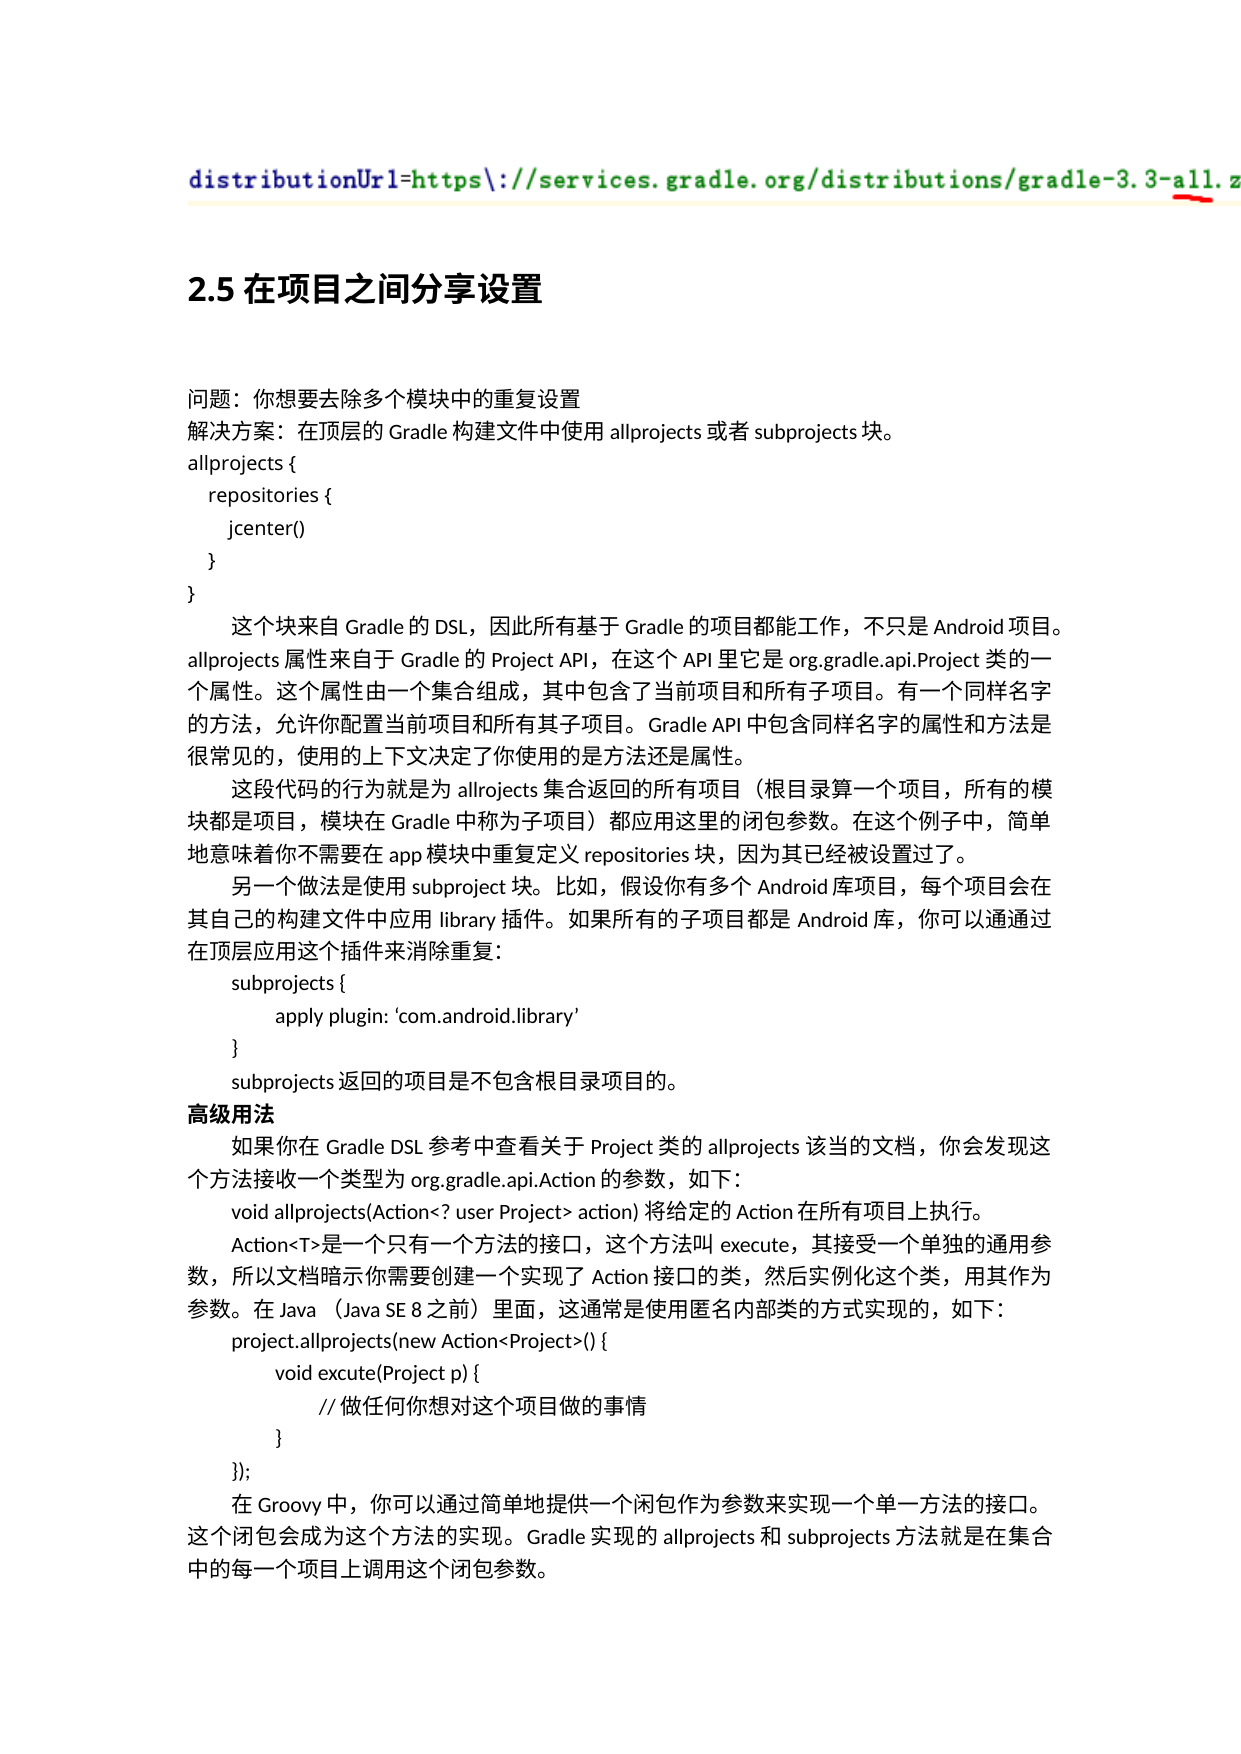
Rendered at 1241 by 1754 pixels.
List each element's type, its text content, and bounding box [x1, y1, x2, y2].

text } [187, 1031, 1053, 1064]
text Action<T>是一个只有一个方法的接口，这个方法叫execute，其接受一个单独的通用参数，所以文档暗示你需要创建一个实现了Action接口的类，然后实例化这个类，用其作为参数。在Java （Java SE 8之前）里面，这通常是使用匿名内部类的方式实现的，如下： [187, 1226, 1053, 1324]
text 高级用法 [187, 1096, 1053, 1129]
text 如果你在Gradle DSL参考中查看关于Project类的allprojects该当的文档，你会发现这个方法接收一个类型为org.gradle.api.Action的参数，如下： [187, 1129, 1053, 1194]
text allprojects { repositories { jcenter() } } [187, 446, 1053, 609]
text 在Groovy中，你可以通过简单地提供一个闲包作为参数来实现一个单一方法的接口。这个闭包会成为这个方法的实现。Gradle实现的allprojects和subprojects方法就是在集合中的每一个项目上调用这个闭包参数。 [187, 1486, 1053, 1584]
text 另一个做法是使用subproject块。比如，假设你有多个Android库项目，每个项目会在其自己的构建文件中应用library插件。如果所有的子项目都是Android库，你可以通通过在顶层应用这个插件来消除重复： [187, 869, 1053, 966]
text 解决方案：在顶层的Gradle构建文件中使用allprojects或者subprojects块。 [187, 414, 1053, 446]
subtitle 2.5 在项目之间分享设置 [187, 254, 1053, 319]
text subprojects返回的项目是不包含根目录项目的。 [187, 1064, 1053, 1096]
text }); [187, 1454, 1053, 1486]
text 这个块来自Gradle的DSL，因此所有基于Gradle的项目都能工作，不只是Android项目。allprojects属性来自于Gradle的Project API，在这个API里它是org.gradle.api.Project 类的一个属性。这个属性由一个集合组成，其中包含了当前项目和所有子项目。有一个同样名字的方法，允许你配置当前项目和所有其子项目。Gradle API中包含同样名字的属性和方法是很常见的，使用的上下文决定了你使用的是方法还是属性。 [187, 609, 1053, 771]
text 这段代码的行为就是为allrojects集合返回的所有项目（根目录算一个项目，所有的模块都是项目，模块在Gradle中称为子项目）都应用这里的闭包参数。在这个例子中，简单地意味着你不需要在app模块中重复定义repositories块，因为其已经被设置过了。 [187, 771, 1053, 869]
text apply plugin: ‘com.android.library’ [187, 999, 1053, 1031]
text // 做任何你想对这个项目做的事情 [187, 1389, 1053, 1421]
picture [187, 162, 1241, 206]
text void allprojects(Action<? user Project> action) 将给定的Action在所有项目上执行。 [187, 1194, 1053, 1226]
text 问题：你想要去除多个模块中的重复设置 [187, 381, 1053, 414]
text void excute(Project p) { [187, 1356, 1053, 1389]
text subprojects { [187, 966, 1053, 999]
text } [187, 1421, 1053, 1454]
text project.allprojects(new Action<Project>() { [187, 1324, 1053, 1356]
